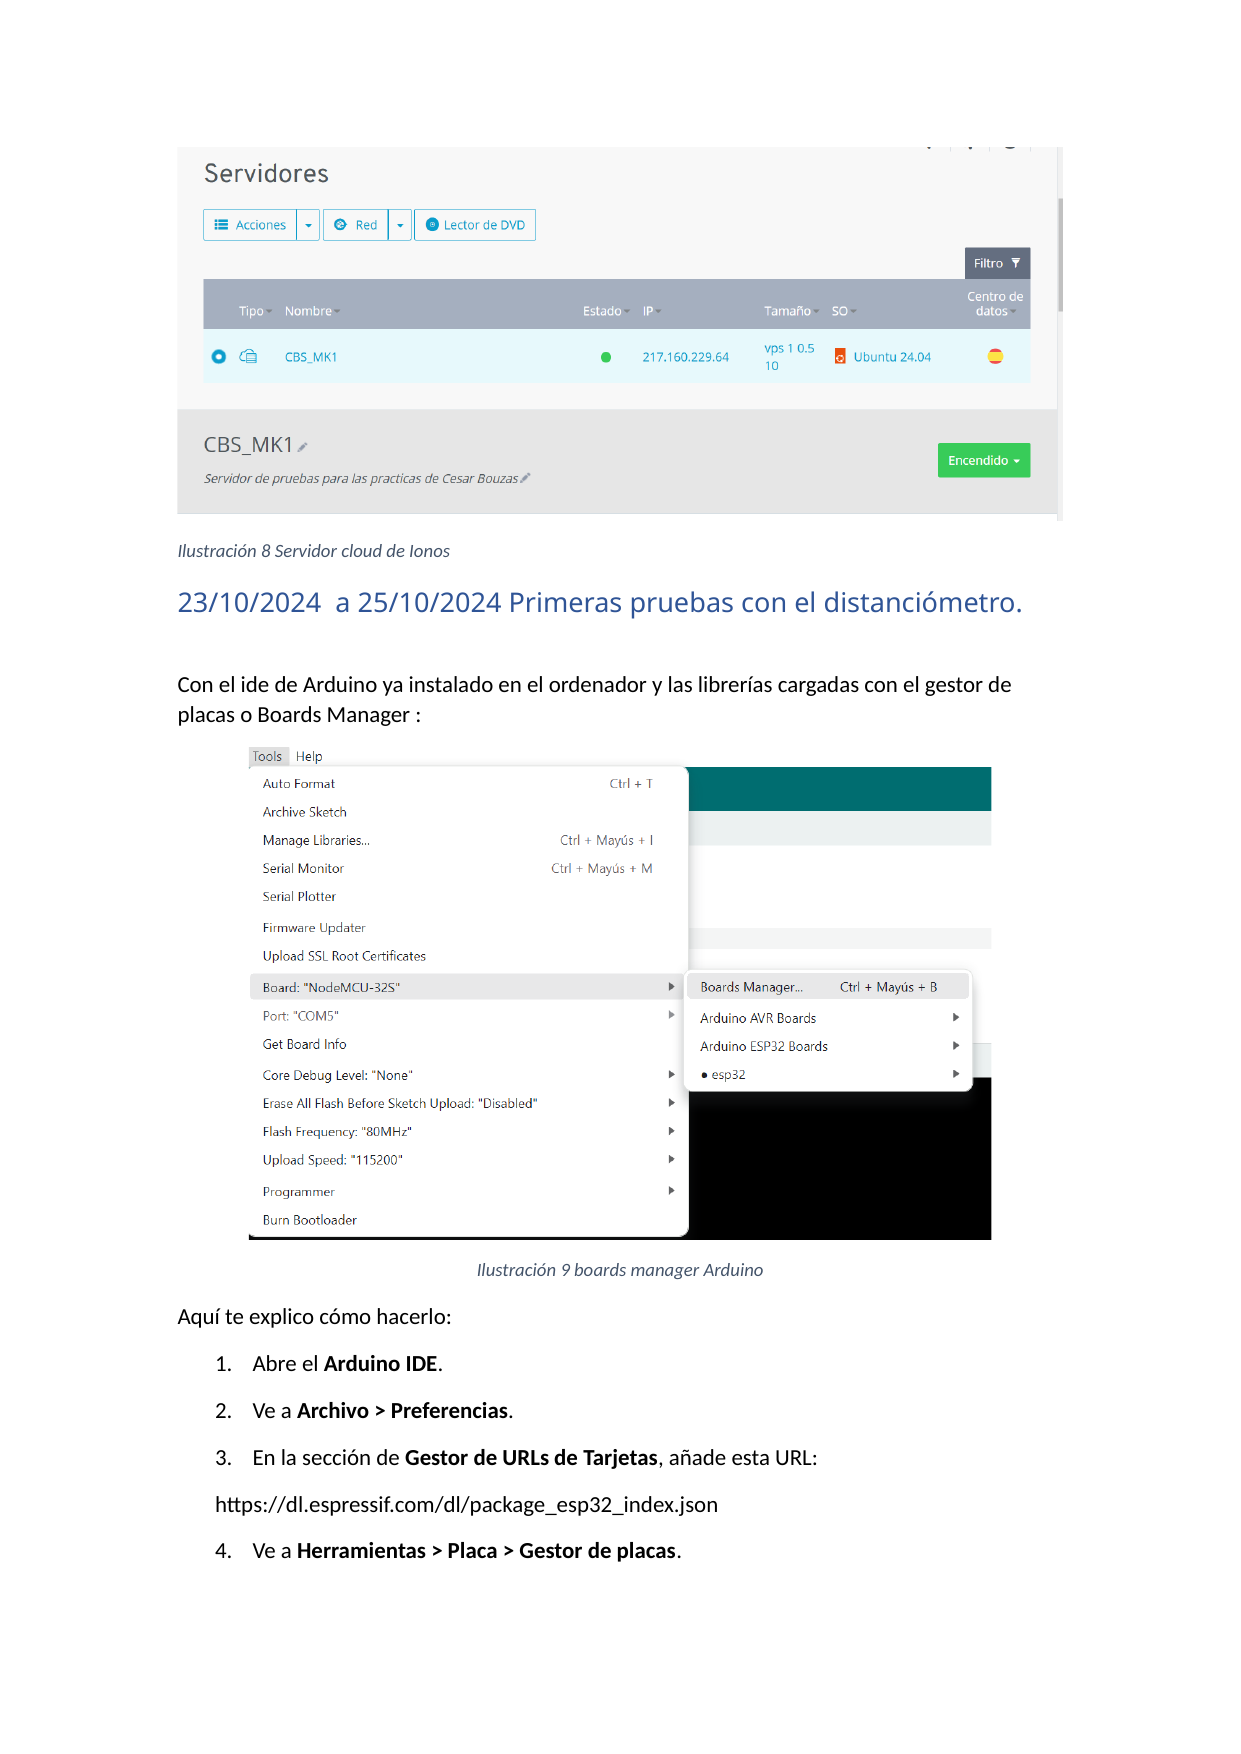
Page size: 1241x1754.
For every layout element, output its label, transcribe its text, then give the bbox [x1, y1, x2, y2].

list Abre el Arduino IDE. [215, 1349, 1063, 1377]
list Ve a Archivo > Preferencias. [215, 1396, 1063, 1424]
text Con el ide de Arduino ya instalado en el ordenador y las librerías cargadas con el gestor de placas o Boards Manager : [177, 670, 1063, 728]
text Ilustración 9 boards manager Arduino [177, 1258, 1063, 1281]
text Ilustración 8 Servidor cloud de Ionos [177, 539, 1063, 562]
list Ve a Herramientas > Placa > Gestor de placas. [215, 1537, 1063, 1564]
text https://dl.espressif.com/dl/package_esp32_index.json [177, 1490, 1063, 1518]
list En la sección de Gestor de URLs de Tarjetas, añade esta URL: [215, 1443, 1063, 1471]
picture [177, 147, 1063, 521]
picture [248, 747, 992, 1240]
subtitle 23/10/2024 a 25/10/2024 Primeras pruebas con el distanciómetro. [177, 583, 1063, 620]
text Aquí te explico cómo hacerlo: [177, 1302, 1063, 1330]
